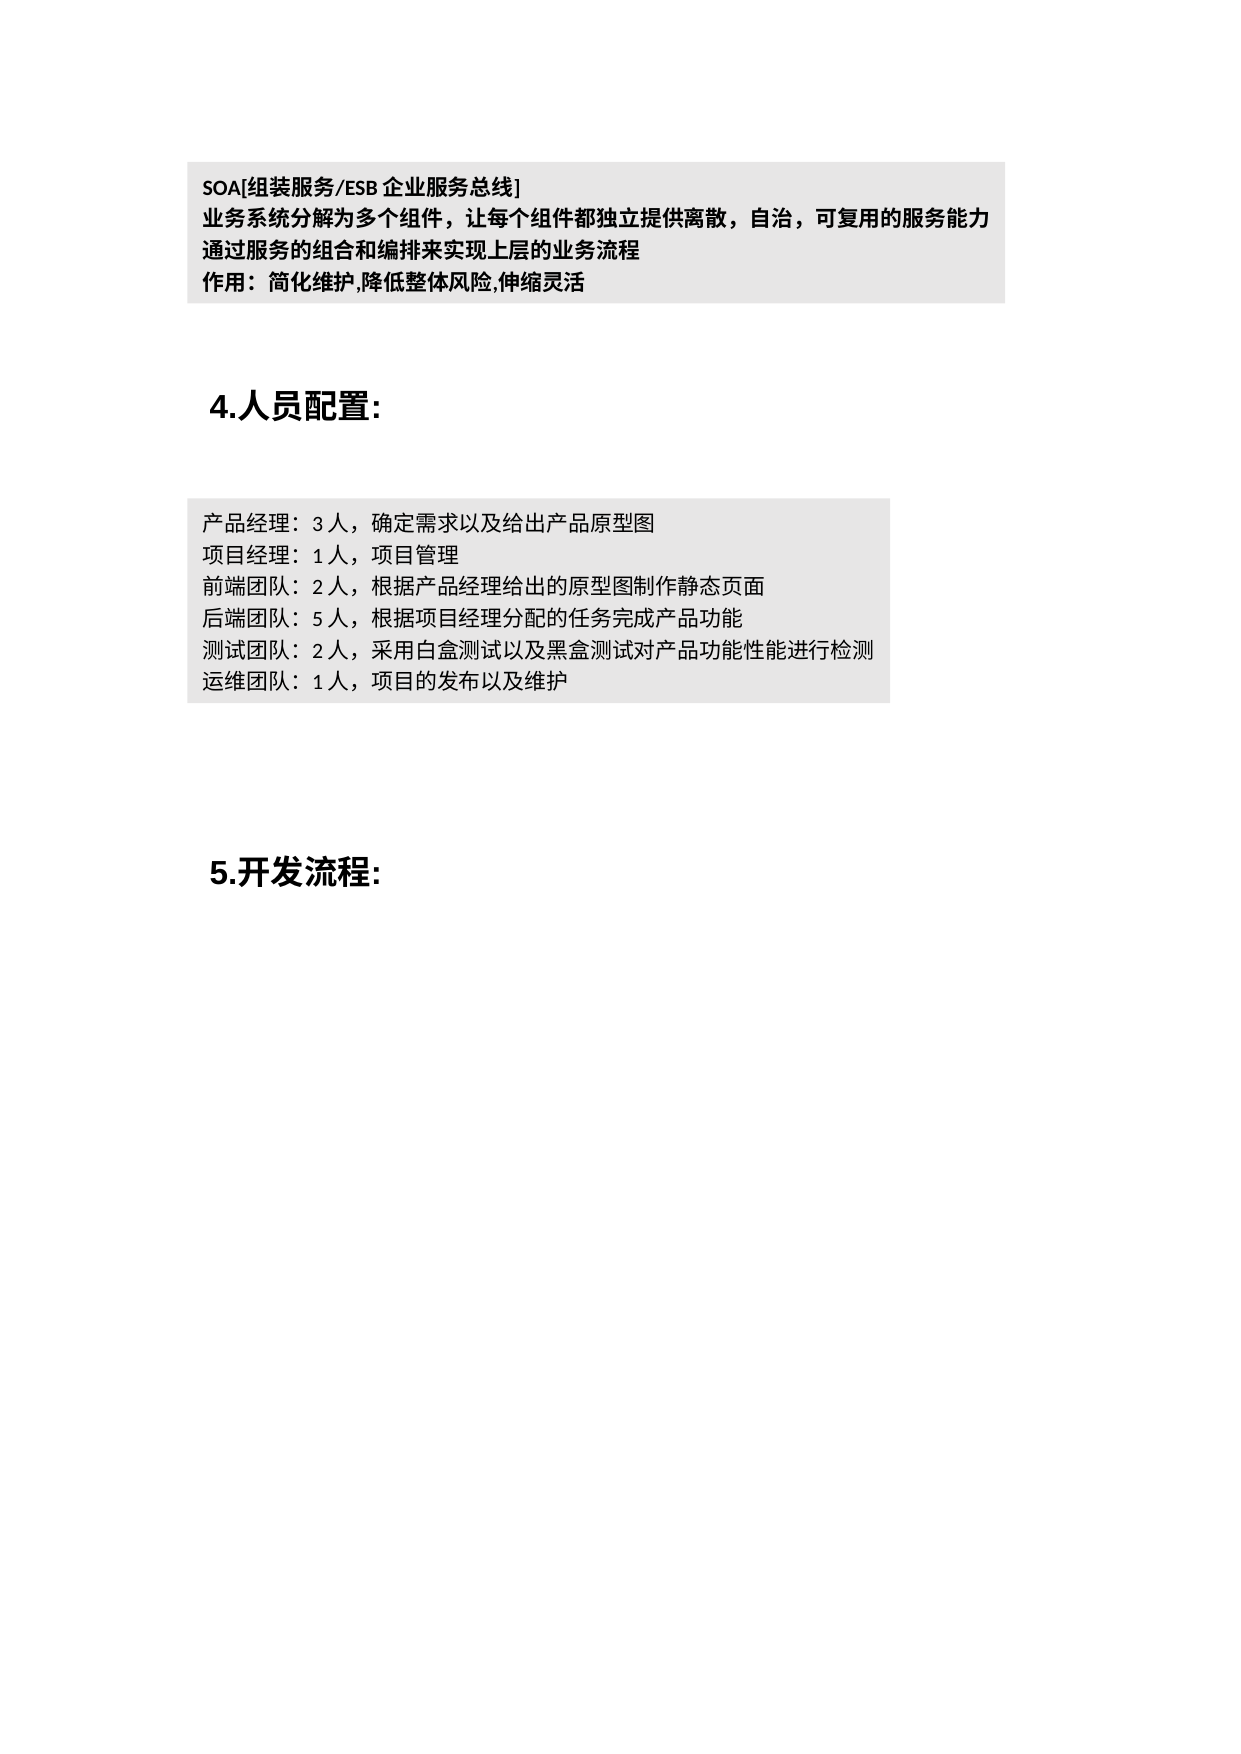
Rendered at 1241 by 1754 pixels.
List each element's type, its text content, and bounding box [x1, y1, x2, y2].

subtitle 开发流程: [209, 498, 1031, 902]
subtitle 人员配置: [209, 162, 1031, 436]
